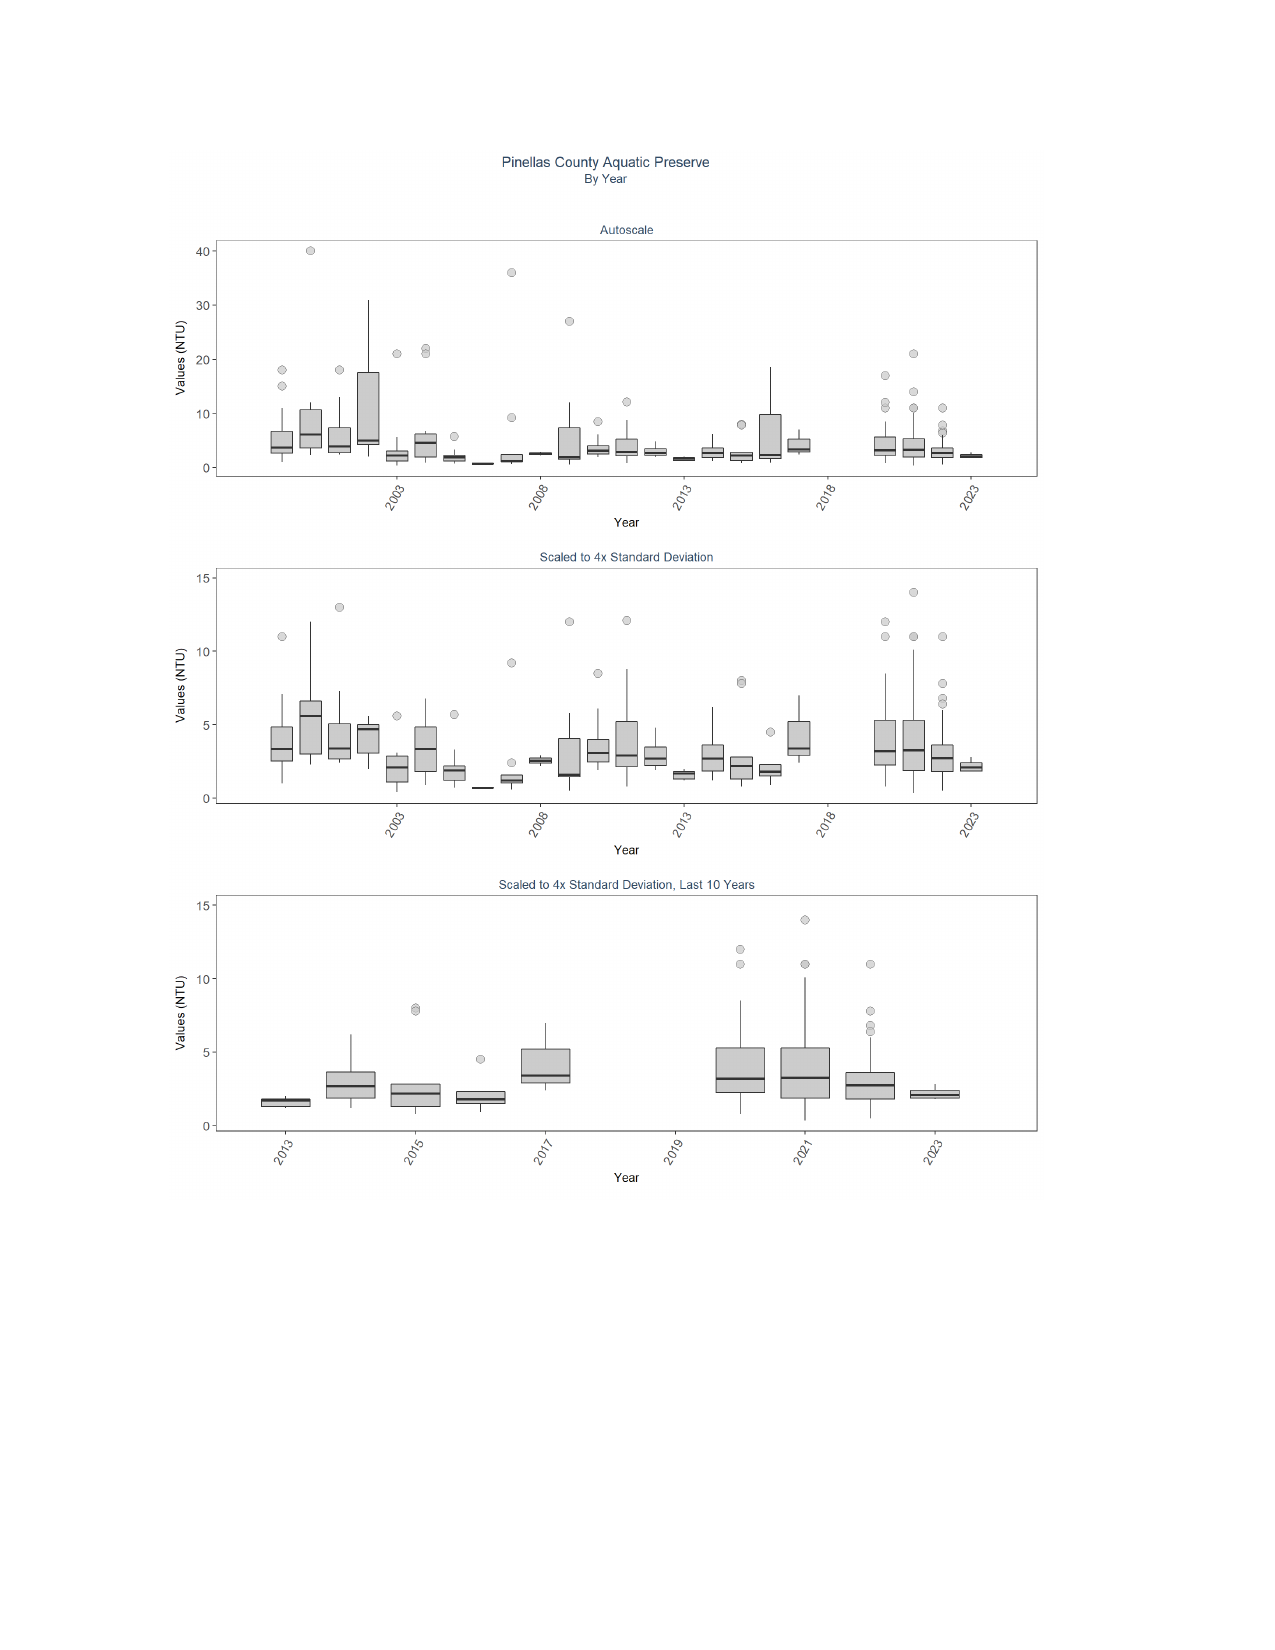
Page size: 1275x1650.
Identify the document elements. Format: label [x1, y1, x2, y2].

picture [168, 150, 1044, 1200]
